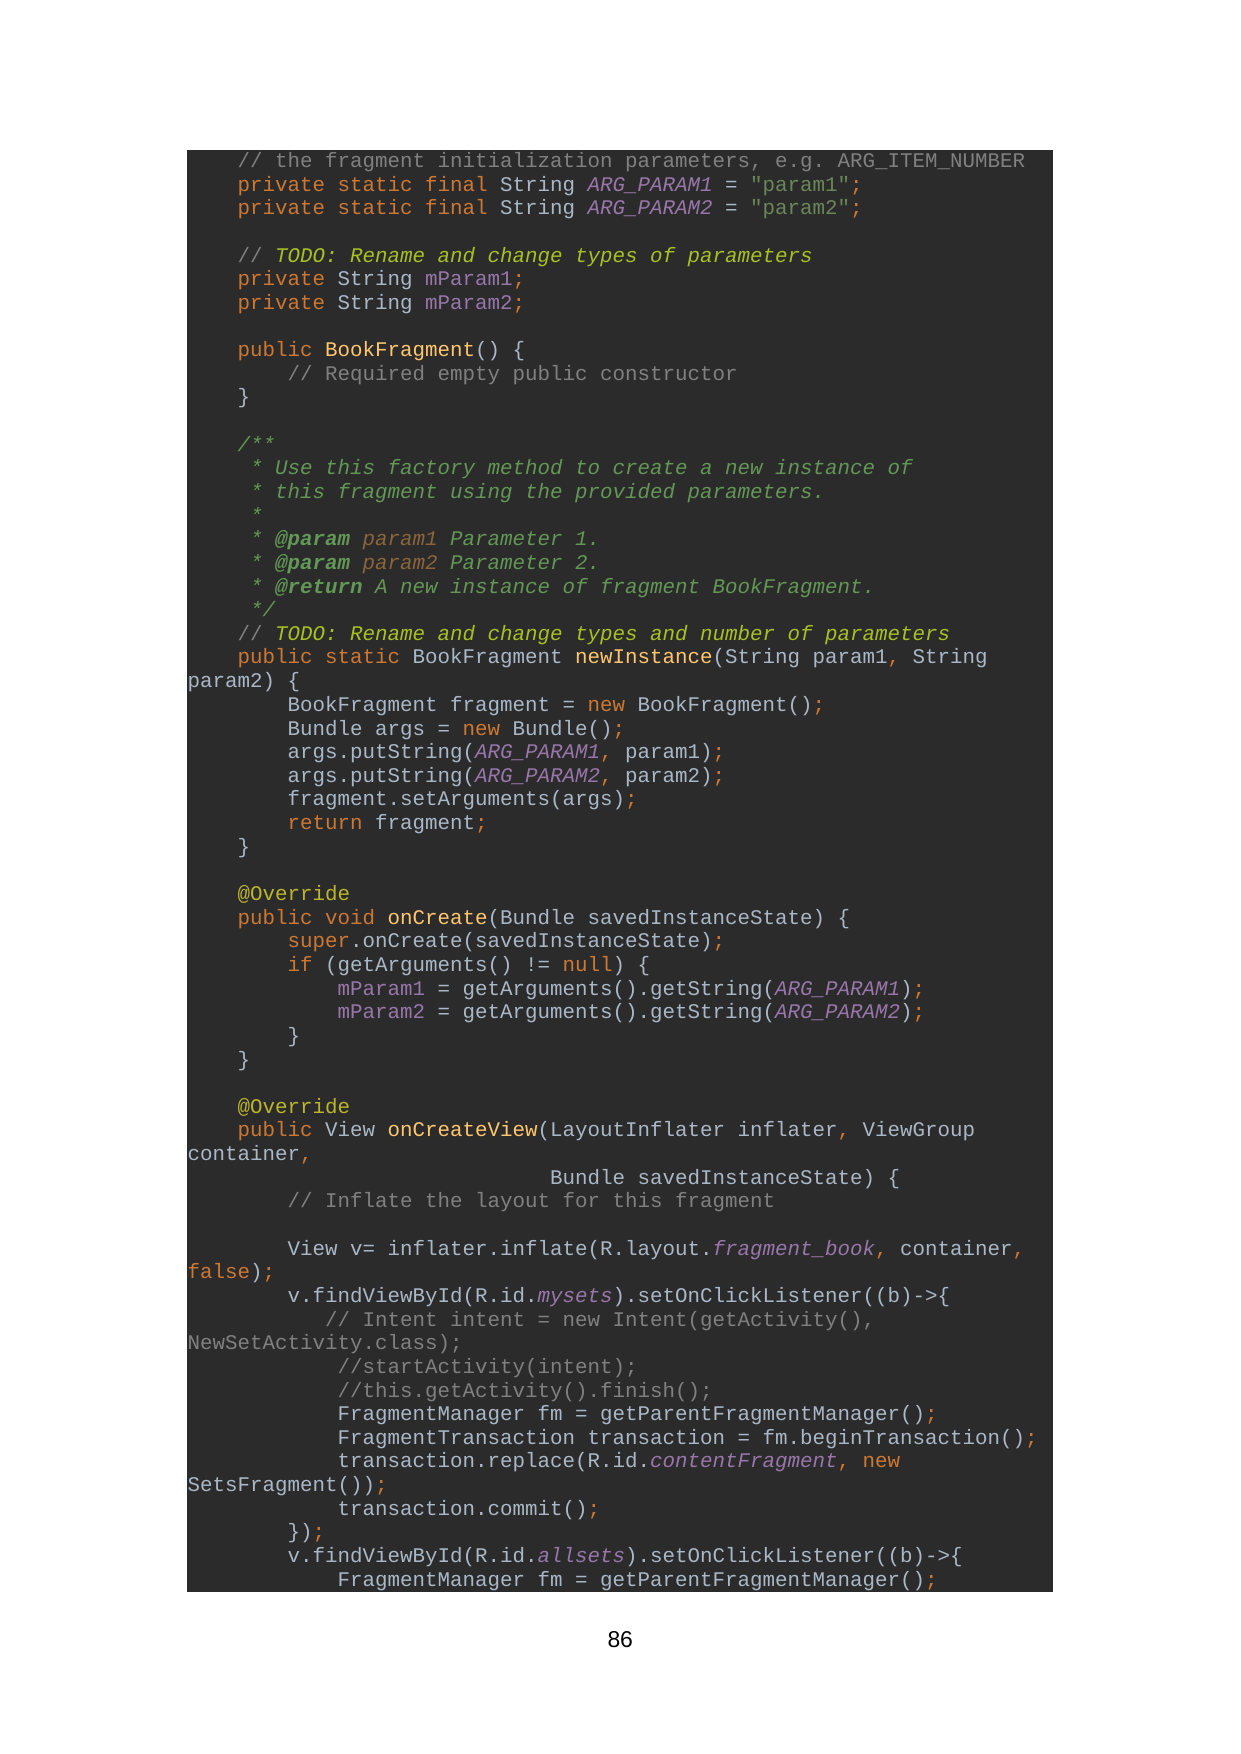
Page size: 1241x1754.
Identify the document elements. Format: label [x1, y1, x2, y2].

text [187, 150, 1053, 1592]
